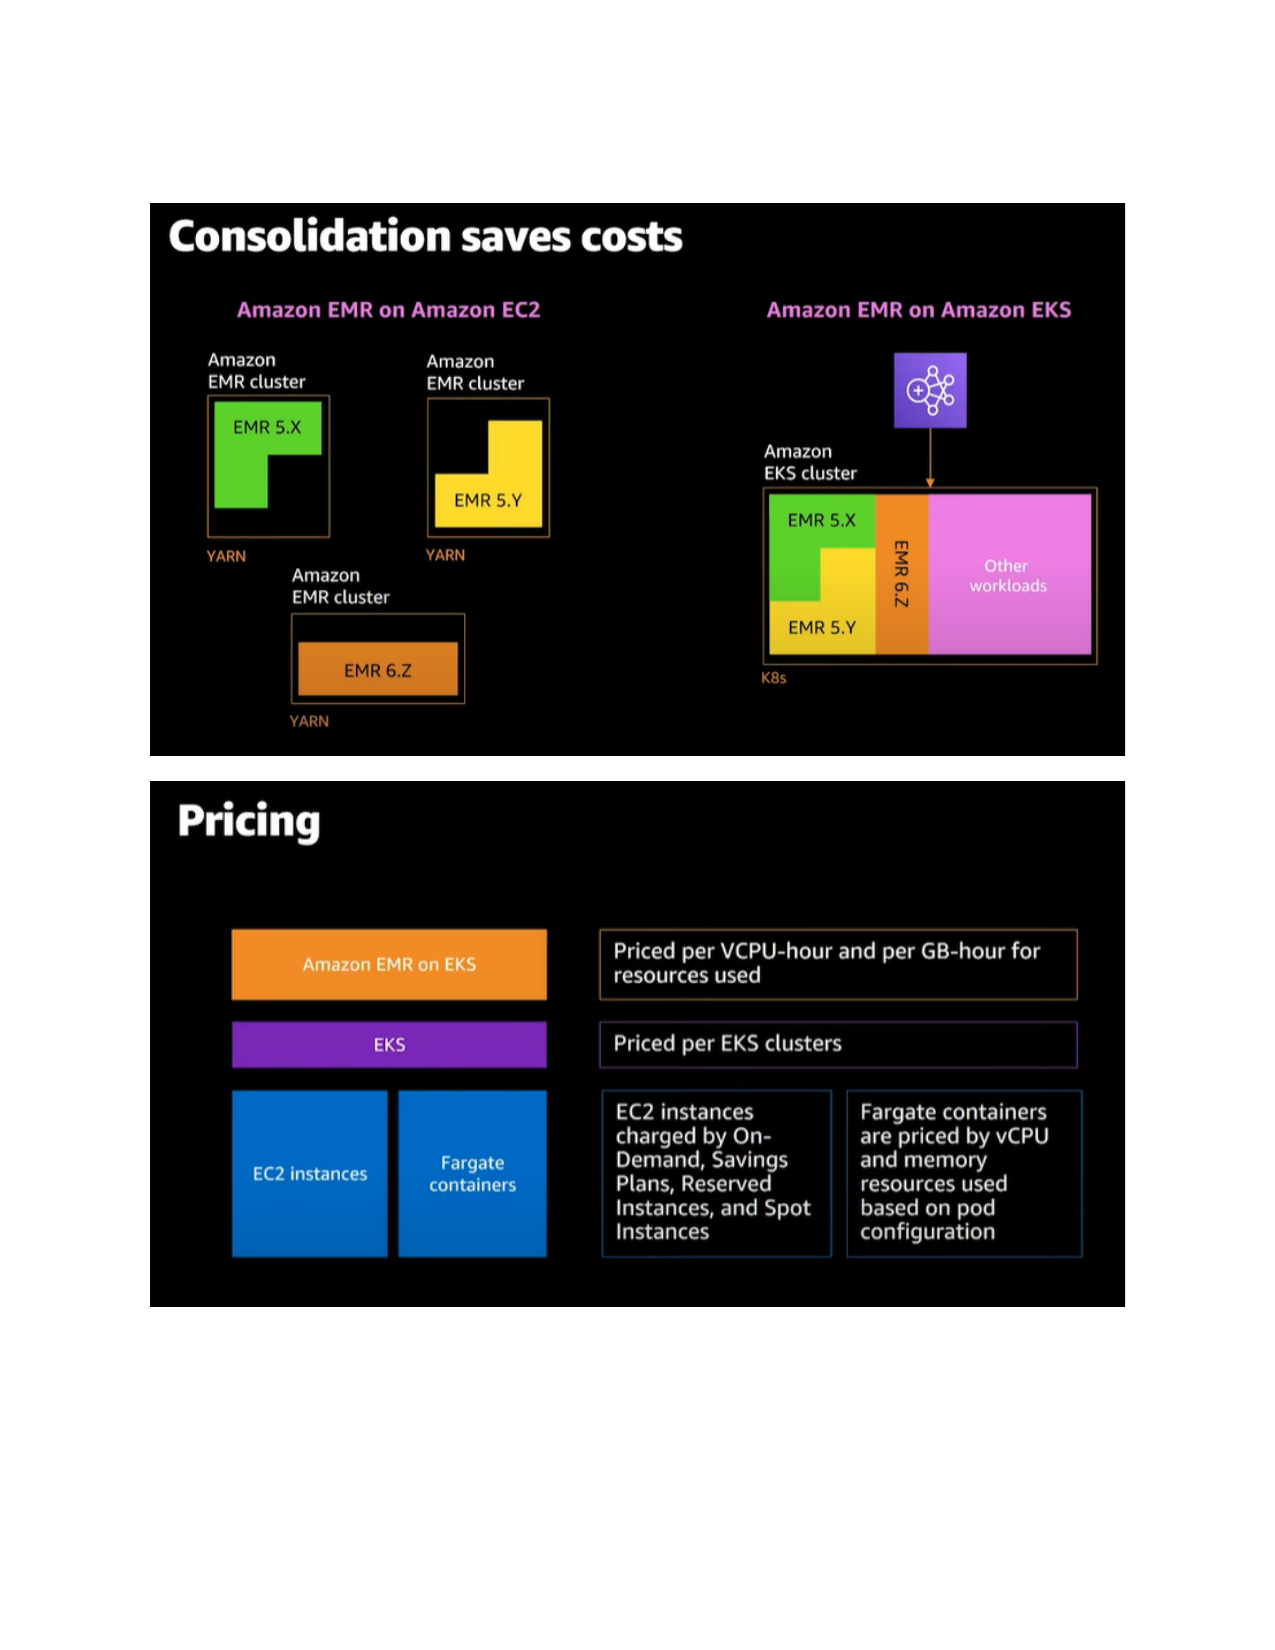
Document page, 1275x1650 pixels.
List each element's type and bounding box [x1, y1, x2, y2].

picture [150, 203, 1125, 756]
picture [150, 781, 1125, 1307]
